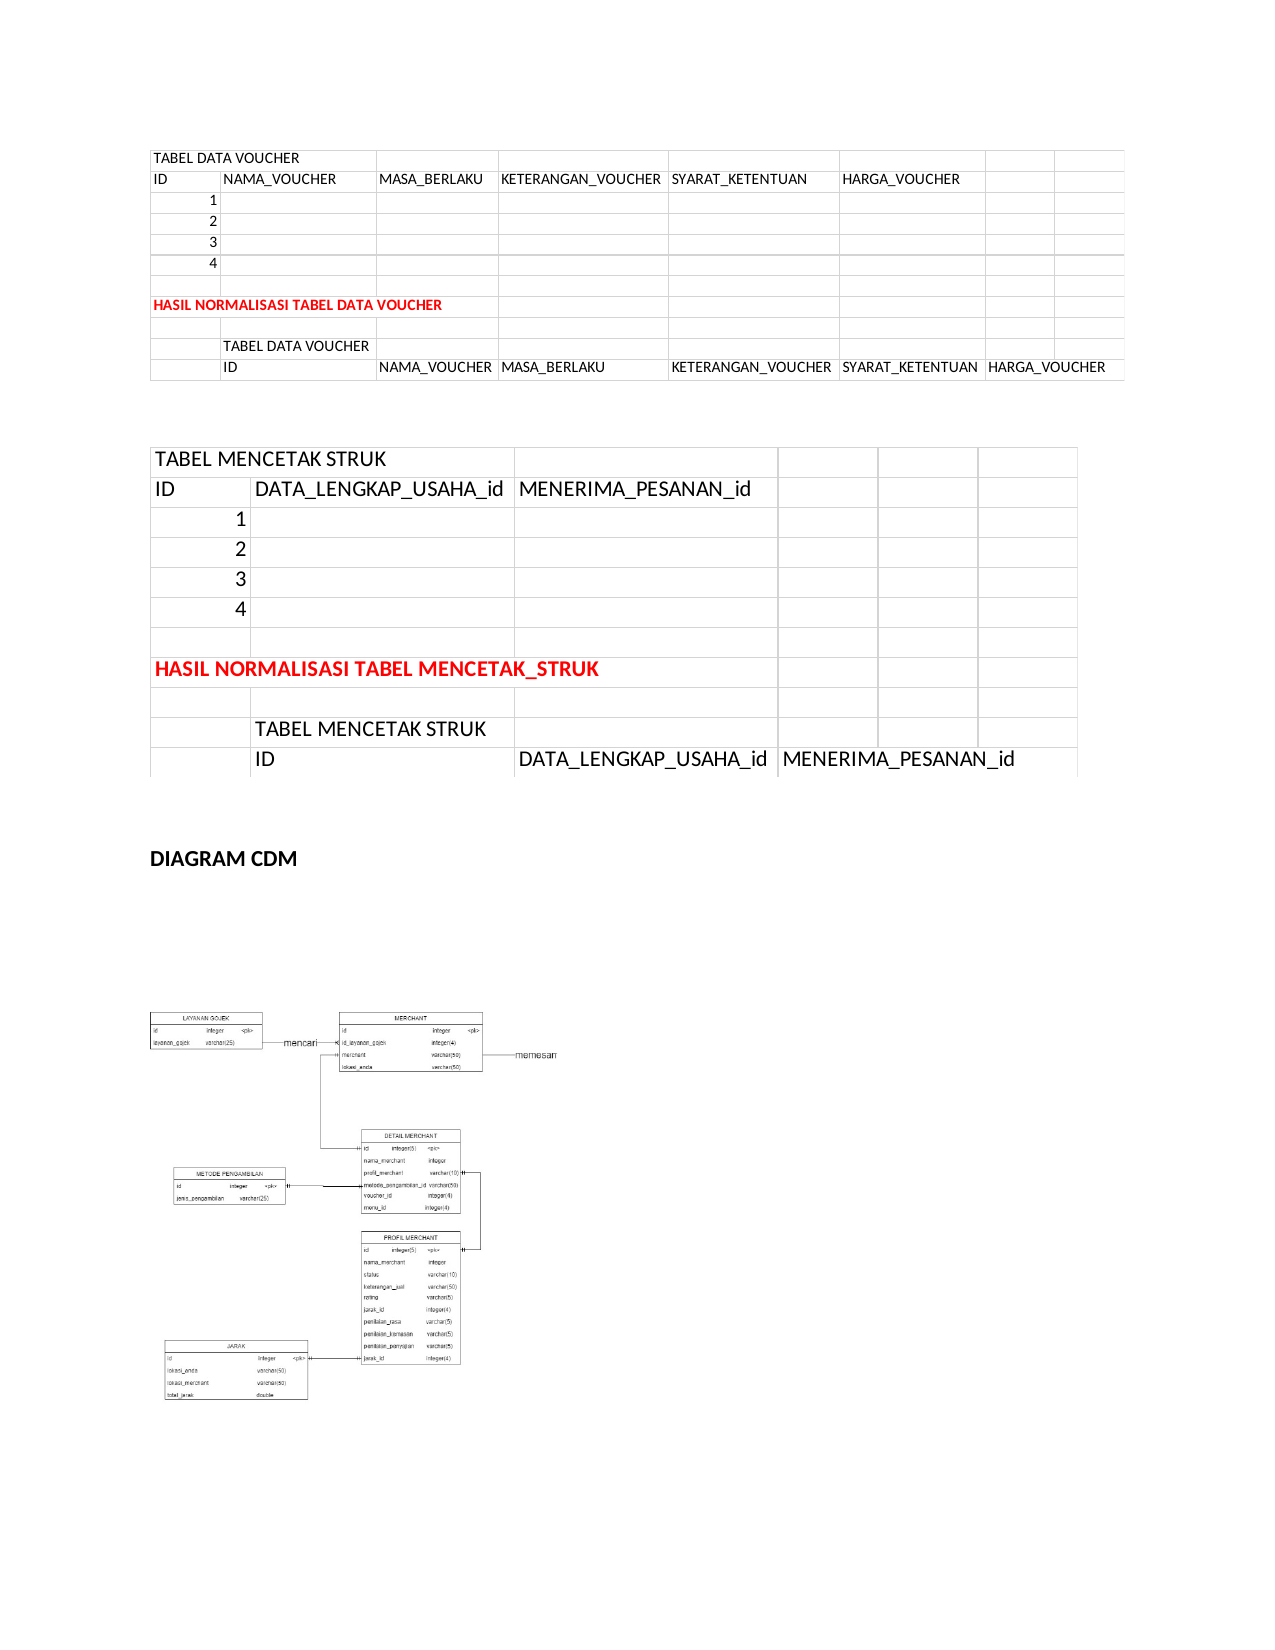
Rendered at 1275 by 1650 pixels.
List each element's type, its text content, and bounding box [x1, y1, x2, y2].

picture [150, 890, 558, 1425]
text DIAGRAM CDM [150, 844, 1125, 872]
